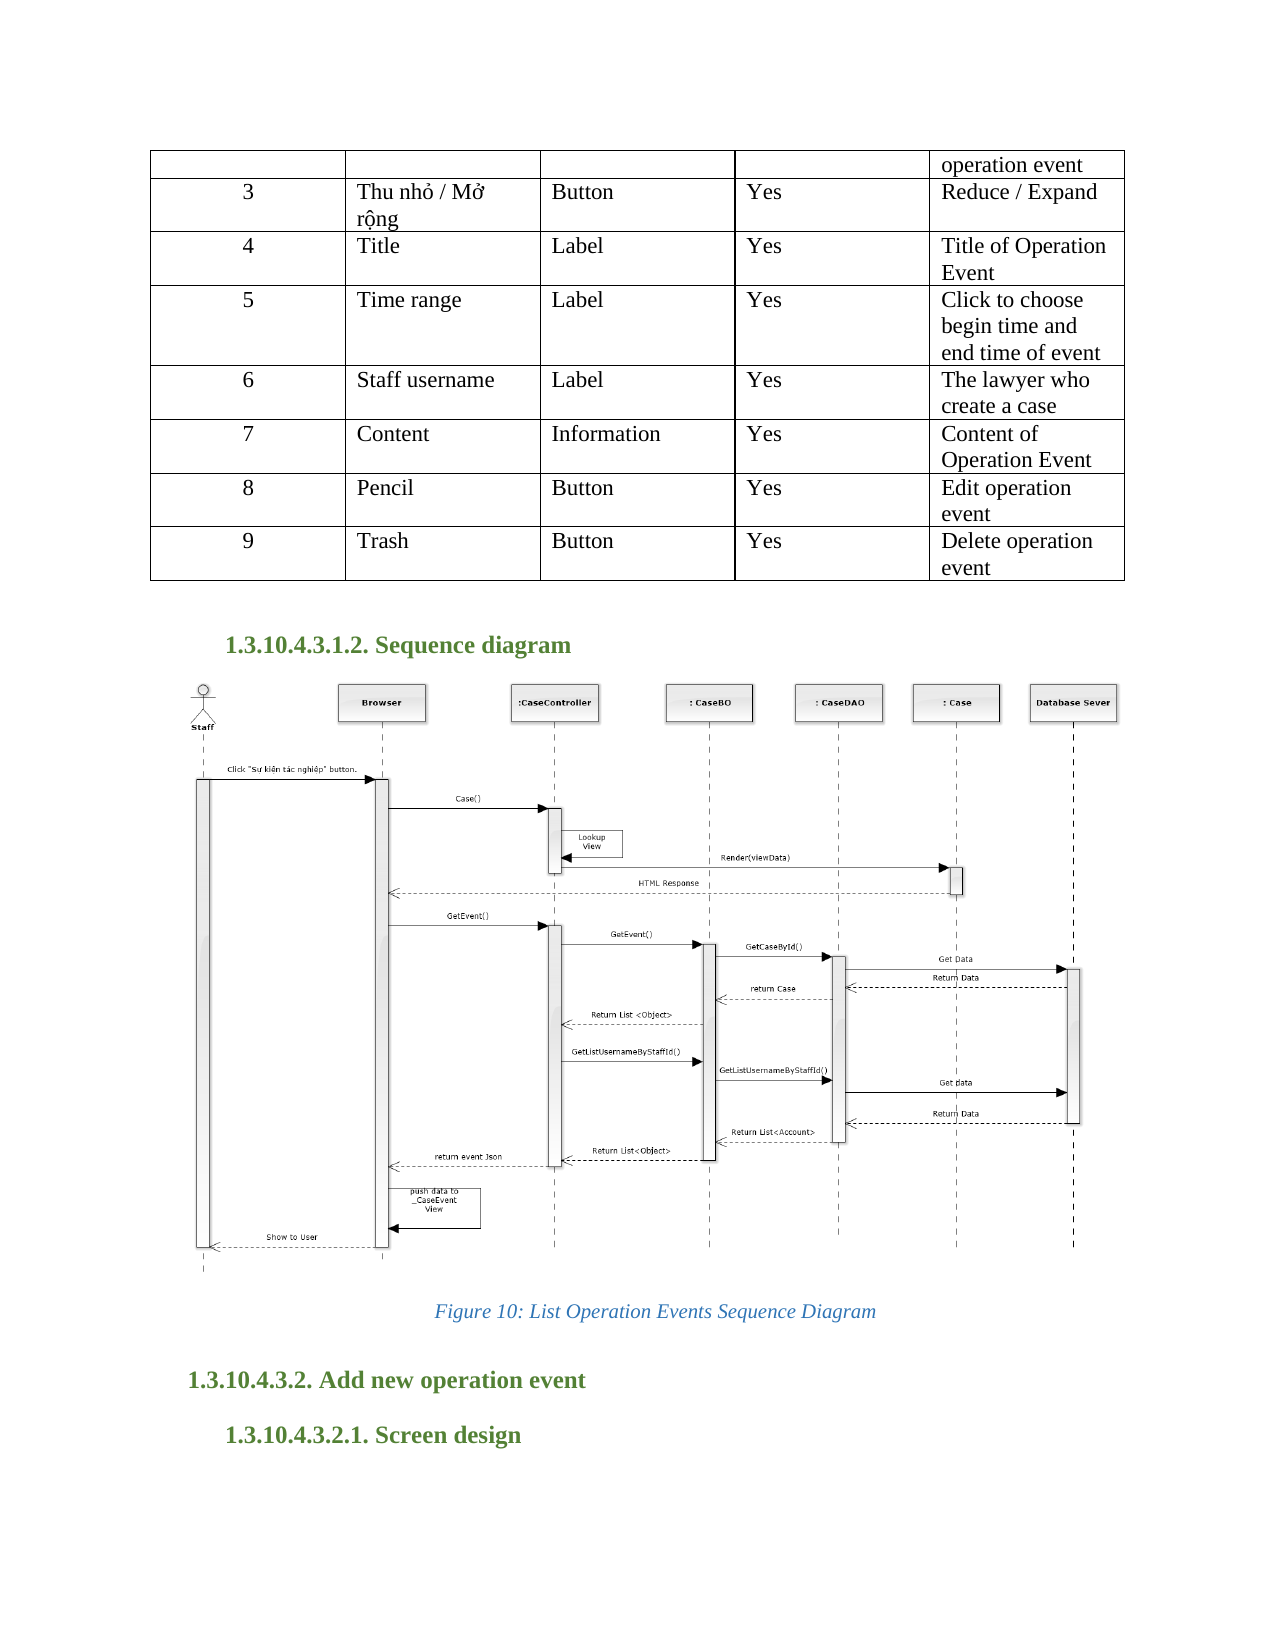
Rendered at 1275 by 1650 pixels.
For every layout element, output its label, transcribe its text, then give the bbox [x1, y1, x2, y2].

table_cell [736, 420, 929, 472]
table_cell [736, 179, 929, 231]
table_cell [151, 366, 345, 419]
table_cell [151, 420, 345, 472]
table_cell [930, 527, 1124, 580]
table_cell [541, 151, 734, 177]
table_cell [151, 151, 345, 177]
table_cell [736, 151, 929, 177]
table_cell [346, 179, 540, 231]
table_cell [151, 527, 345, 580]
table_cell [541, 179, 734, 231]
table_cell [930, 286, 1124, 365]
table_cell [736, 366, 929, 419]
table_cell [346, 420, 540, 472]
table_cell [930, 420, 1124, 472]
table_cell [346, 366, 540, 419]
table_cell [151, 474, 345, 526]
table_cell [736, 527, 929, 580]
subtitle Add new operation event [187, 1365, 1125, 1393]
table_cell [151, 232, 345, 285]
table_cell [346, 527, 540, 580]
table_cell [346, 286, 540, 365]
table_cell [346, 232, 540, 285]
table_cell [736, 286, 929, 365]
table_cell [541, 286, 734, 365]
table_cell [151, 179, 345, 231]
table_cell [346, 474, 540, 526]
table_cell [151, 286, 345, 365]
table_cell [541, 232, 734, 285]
picture [150, 675, 1125, 1281]
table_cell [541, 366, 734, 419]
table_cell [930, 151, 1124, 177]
subtitle Screen design [225, 1420, 1125, 1449]
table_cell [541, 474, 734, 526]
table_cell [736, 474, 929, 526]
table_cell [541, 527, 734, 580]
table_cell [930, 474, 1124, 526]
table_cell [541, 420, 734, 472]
subtitle Sequence diagram [225, 630, 1125, 659]
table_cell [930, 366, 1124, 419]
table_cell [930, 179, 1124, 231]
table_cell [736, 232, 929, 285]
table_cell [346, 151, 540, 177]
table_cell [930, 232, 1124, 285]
